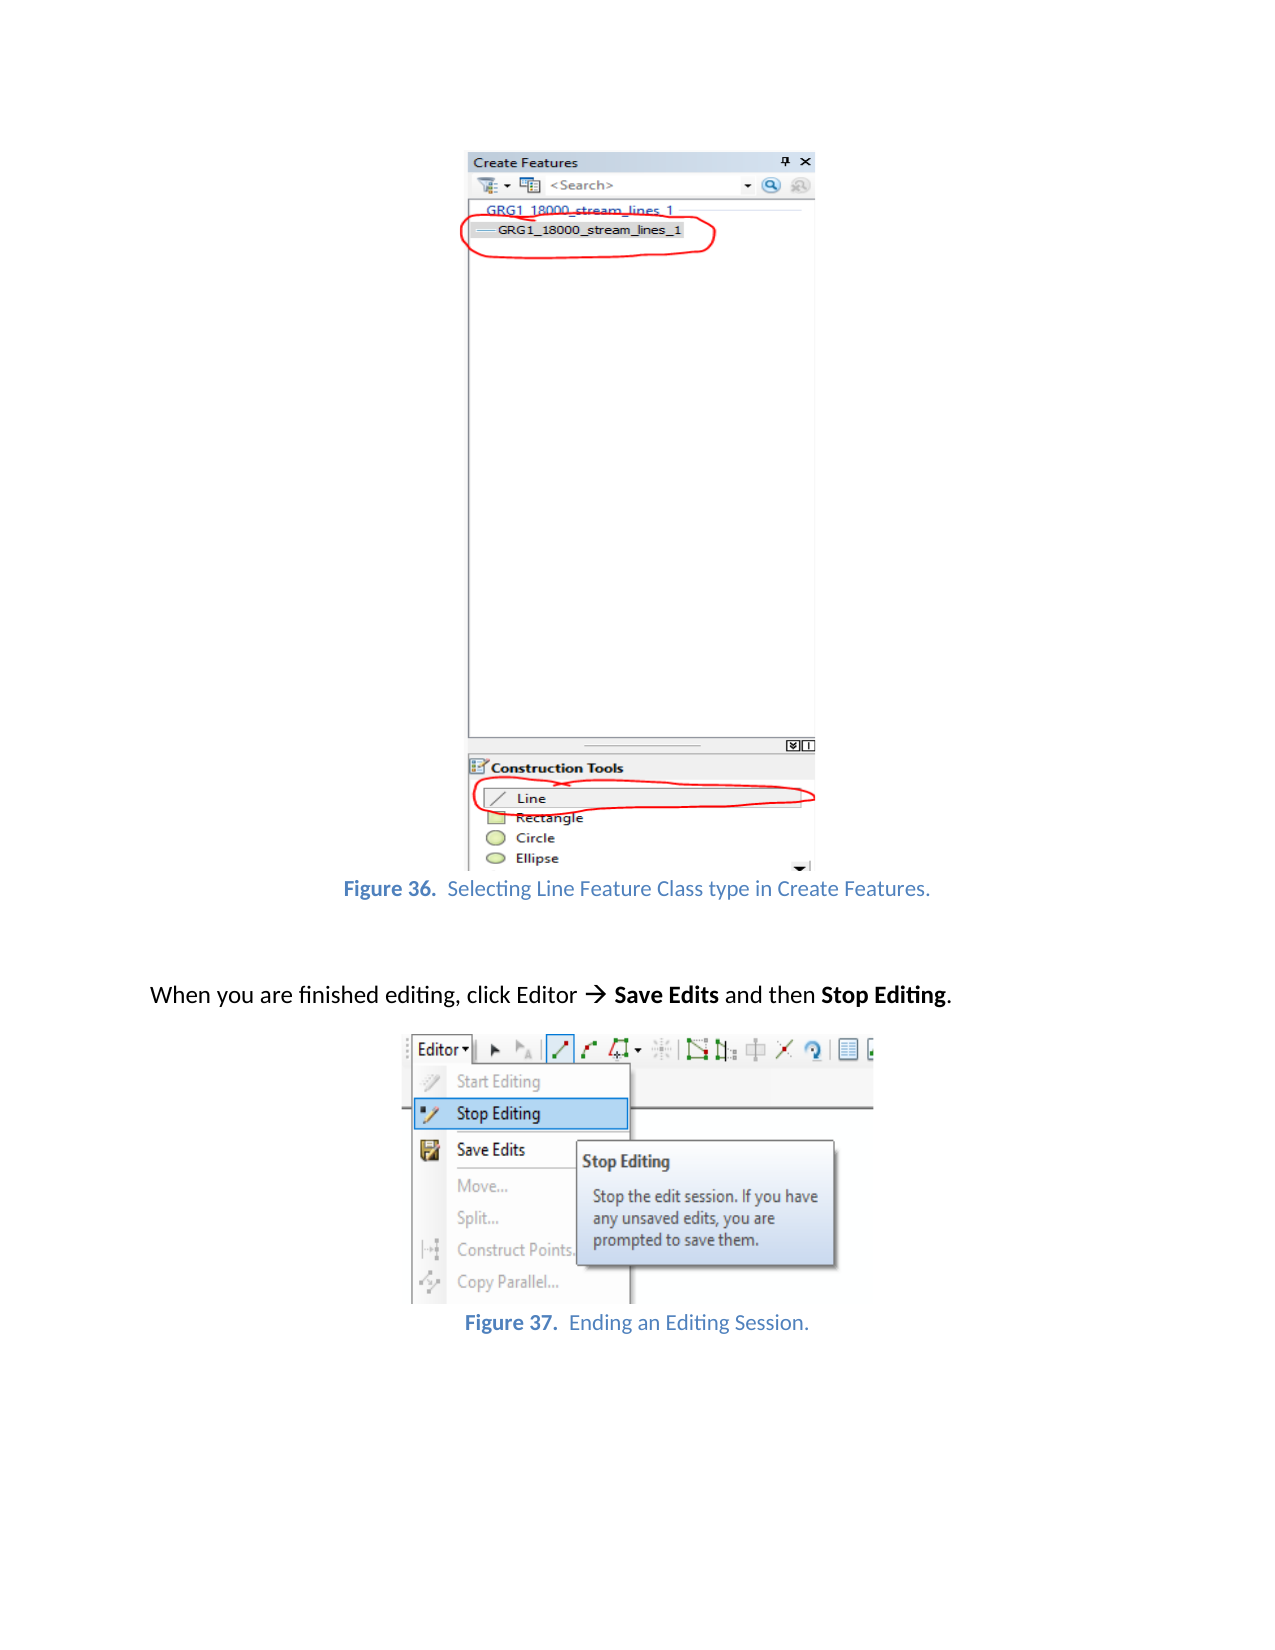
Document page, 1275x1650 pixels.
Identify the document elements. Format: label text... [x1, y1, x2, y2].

text Figure 37. Ending an Editing Session. [150, 1308, 1125, 1336]
picture [401, 1034, 874, 1304]
text When you are finished editing, click Editor Save Edits and then Stop Editing. [150, 979, 1125, 1009]
text Figure 36. Selecting Line Feature Class type in Create Features. [150, 874, 1125, 902]
picture [459, 150, 816, 871]
